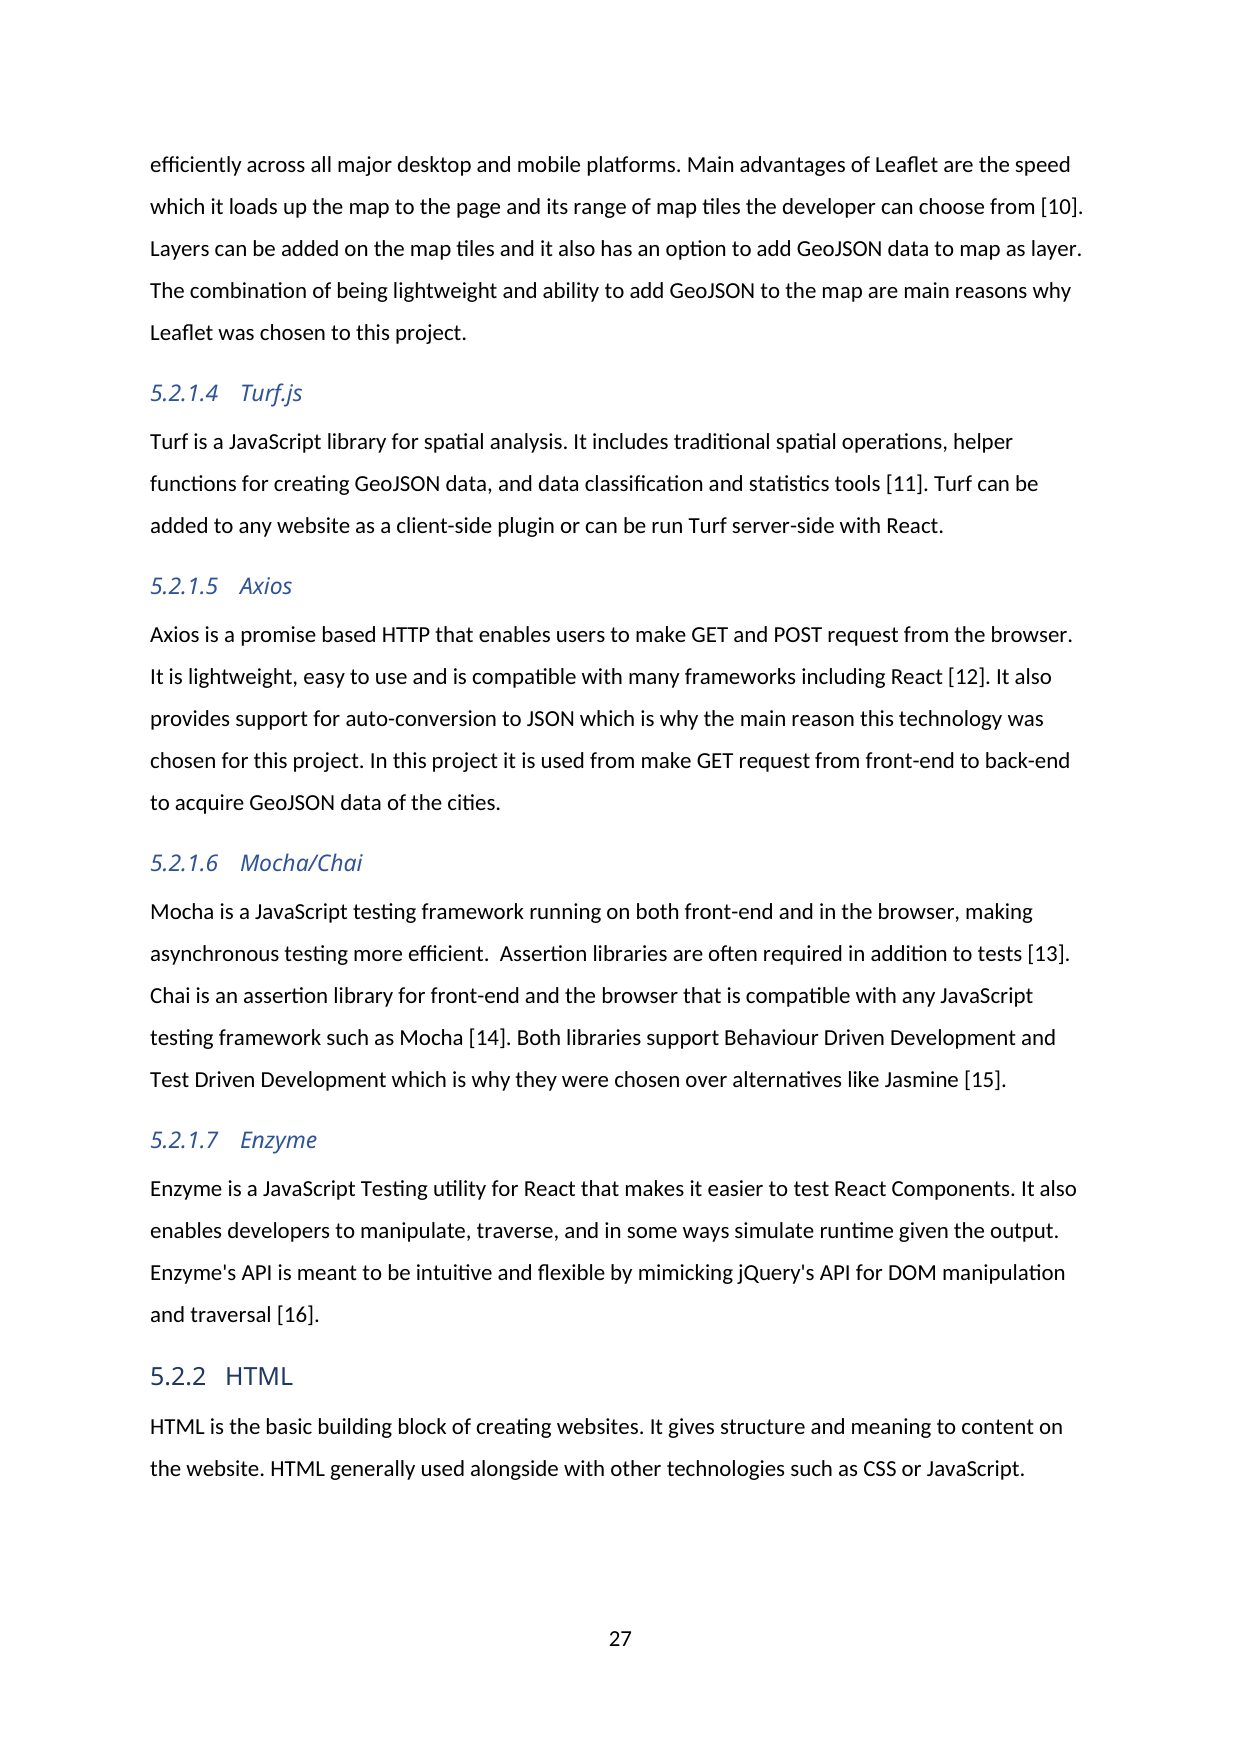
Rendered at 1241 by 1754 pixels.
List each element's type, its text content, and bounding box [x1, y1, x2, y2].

subtitle HTML [150, 1358, 1090, 1393]
text HTML is the basic building block of creating websites. It gives structure and meaning to content on the website. HTML generally used alongside with other technologies such as CSS or JavaScript. [150, 1412, 1090, 1482]
subtitle Axios [150, 569, 1090, 601]
subtitle Turf.js [150, 377, 1090, 408]
text Turf is a JavaScript library for spatial analysis. It includes traditional spatial operations, helper functions for creating GeoJSON data, and data classification and statistics tools [11]. Turf can be added to any website as a client-side plugin or can be run Turf server-side with React. [150, 427, 1090, 539]
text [150, 150, 1090, 346]
subtitle Mocha/Chai [150, 847, 1090, 878]
text Mocha is a JavaScript testing framework running on both front-end and in the browser, making asynchronous testing more efficient. Assertion libraries are often required in addition to tests [13]. Chai is an assertion library for front-end and the browser that is compatible with any JavaScript testing framework such as Mocha [14]. Both libraries support Behaviour Driven Development and Test Driven Development which is why they were chosen over alternatives like Jasmine [15]. [150, 897, 1090, 1093]
subtitle Enzyme [150, 1123, 1090, 1155]
text Axios is a promise based HTTP that enables users to make GET and POST request from the browser. It is lightweight, easy to use and is compatible with many frameworks including React [12]. It also provides support for auto-conversion to JSON which is why the main reason this technology was chosen for this project. In this project it is used from make GET request from front-end to back-end to acquire GeoJSON data of the cities. [150, 620, 1090, 816]
text Enzyme is a JavaScript Testing utility for React that makes it easier to test React Components. It also enables developers to manipulate, traverse, and in some ways simulate runtime given the output. Enzyme's API is meant to be intuitive and flexible by mimicking jQuery's API for DOM manipulation and traversal [16]. [150, 1174, 1090, 1328]
